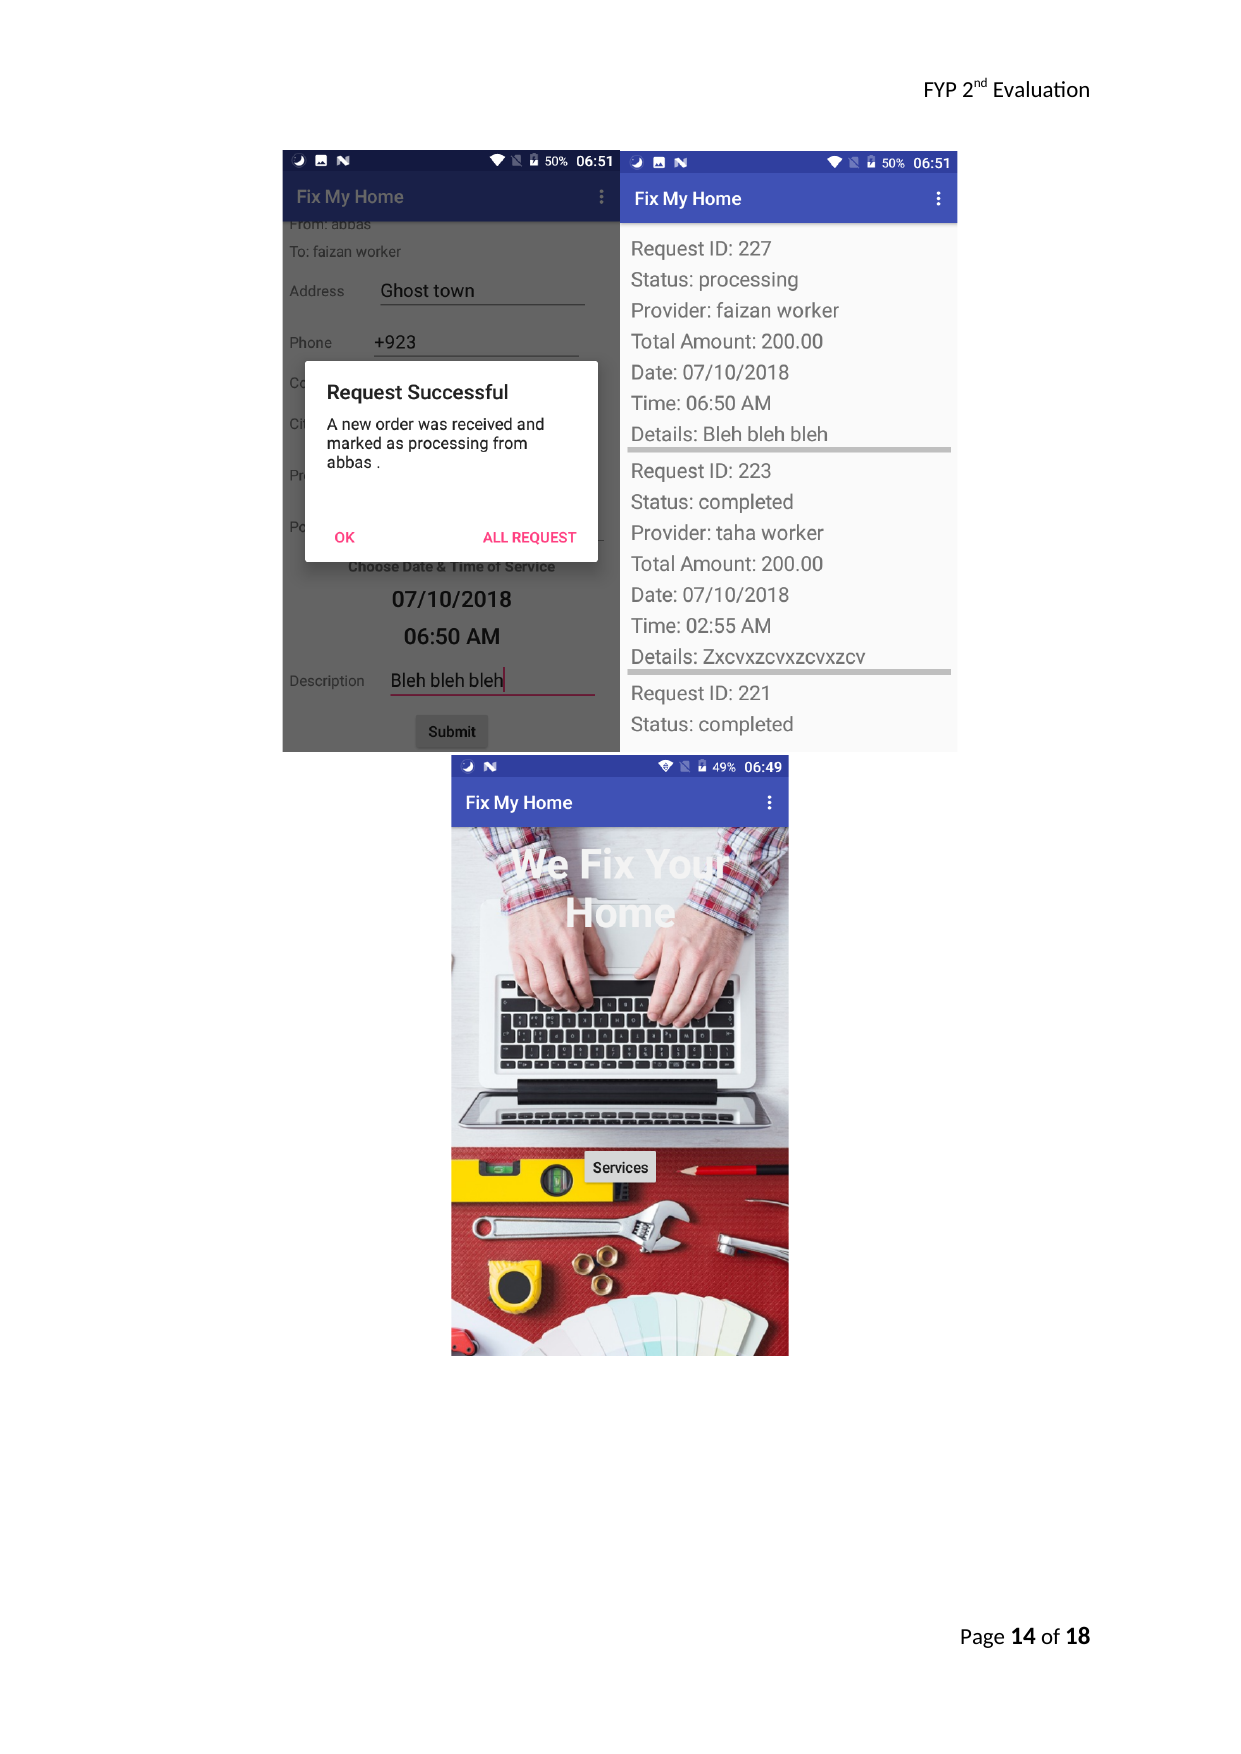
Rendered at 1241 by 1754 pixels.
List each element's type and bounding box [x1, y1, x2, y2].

picture [282, 150, 958, 752]
picture [451, 755, 789, 1356]
